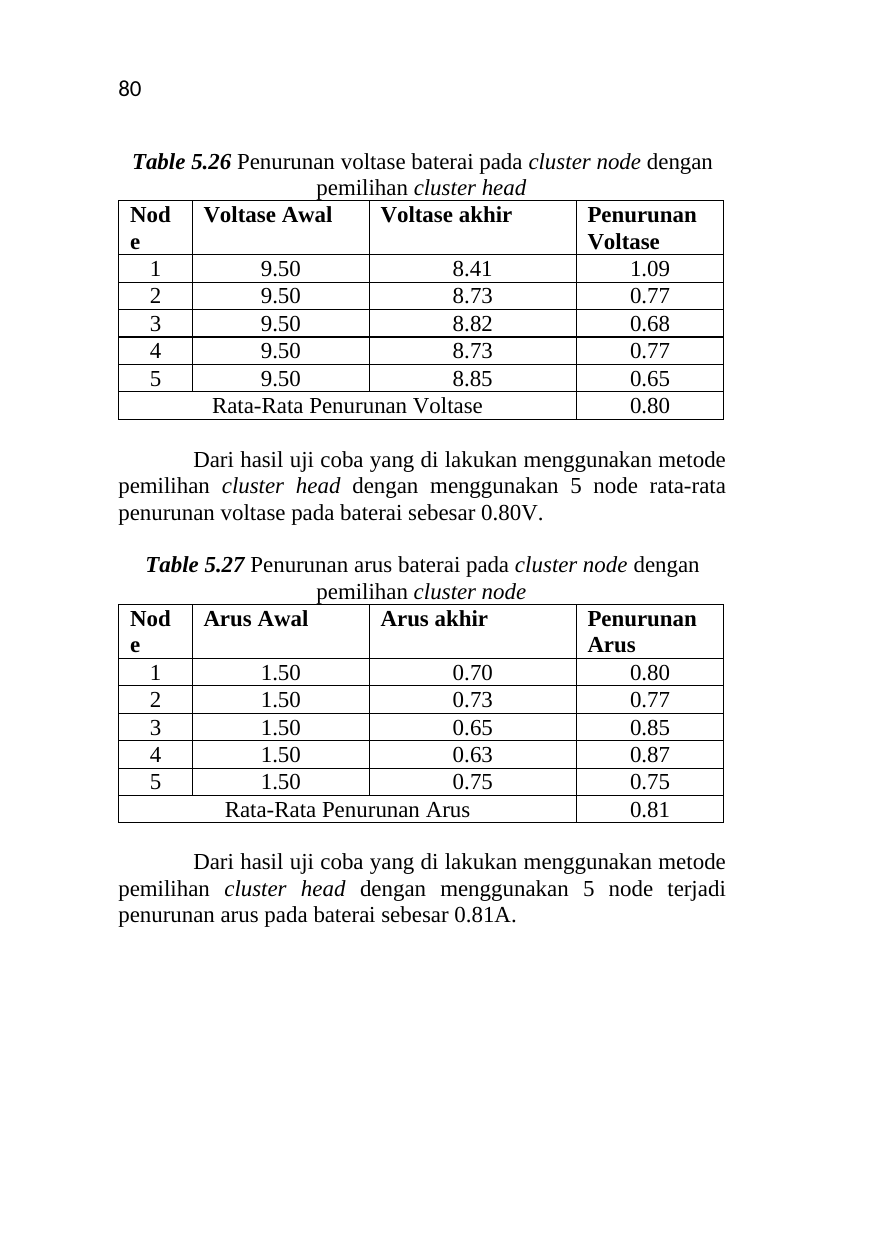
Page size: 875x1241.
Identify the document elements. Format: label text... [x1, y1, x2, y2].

table_cell 3 [119, 714, 192, 740]
table_cell 0.77 [577, 686, 723, 713]
table_cell 9.50 [193, 255, 369, 282]
table_header Voltase akhir [370, 201, 576, 254]
table_cell 9.50 [193, 283, 369, 309]
table_cell 0.80 [577, 659, 723, 685]
table_cell 0.85 [577, 714, 723, 740]
table_cell 8.41 [370, 255, 576, 282]
table_cell 0.87 [577, 741, 723, 767]
table_cell 8.73 [370, 338, 576, 364]
table_cell 2 [119, 283, 192, 309]
text Dari hasil uji coba yang di lakukan menggunakan metode pemilihan cluster head dengan menggunakan 5 node rata-rata penurunan voltase pada baterai sebesar 0.80V. [118, 446, 726, 525]
table_cell 9.50 [193, 338, 369, 364]
table_header Node [119, 605, 192, 658]
table_cell 0.65 [370, 714, 576, 740]
table_cell 0.81 [577, 796, 723, 822]
table_cell 0.63 [370, 741, 576, 767]
table_cell 0.65 [577, 365, 723, 391]
table_cell 4 [119, 338, 192, 364]
table_cell 0.77 [577, 283, 723, 309]
table_header Voltase Awal [193, 201, 369, 254]
table_cell 1 [119, 255, 192, 282]
table_cell 0.70 [370, 659, 576, 685]
table_cell 0.75 [370, 769, 576, 795]
table_cell 9.50 [193, 310, 369, 336]
table_cell 5 [119, 769, 192, 795]
table_cell 0.75 [577, 769, 723, 795]
table_cell 1.09 [577, 255, 723, 282]
table_cell 1.50 [193, 769, 369, 795]
table_header Penurunan Voltase [577, 201, 723, 254]
table_cell 1.50 [193, 686, 369, 713]
table_cell 1.50 [193, 741, 369, 767]
table_cell 3 [119, 310, 192, 336]
table_cell 1 [119, 659, 192, 685]
table_cell Rata-Rata Penurunan Arus [119, 796, 576, 822]
table_cell 5 [119, 365, 192, 391]
table_cell 8.73 [370, 283, 576, 309]
table_cell 8.82 [370, 310, 576, 336]
table_cell 1.50 [193, 714, 369, 740]
table_cell Rata-Rata Penurunan Voltase [119, 392, 576, 418]
text Dari hasil uji coba yang di lakukan menggunakan metode pemilihan cluster head dengan menggunakan 5 node terjadi penurunan arus pada baterai sebesar 0.81A. [118, 848, 726, 927]
table_cell 4 [119, 741, 192, 767]
table_cell 0.80 [577, 392, 723, 418]
table_header Node [119, 201, 192, 254]
table_header Penurunan Arus [577, 605, 723, 658]
table_header Arus akhir [370, 605, 576, 658]
table_cell 0.73 [370, 686, 576, 713]
table_header Arus Awal [193, 605, 369, 658]
table_cell 1.50 [193, 659, 369, 685]
table_cell 0.68 [577, 310, 723, 336]
table_cell 8.85 [370, 365, 576, 391]
table_cell 9.50 [193, 365, 369, 391]
table_cell 2 [119, 686, 192, 713]
table_cell 0.77 [577, 338, 723, 364]
